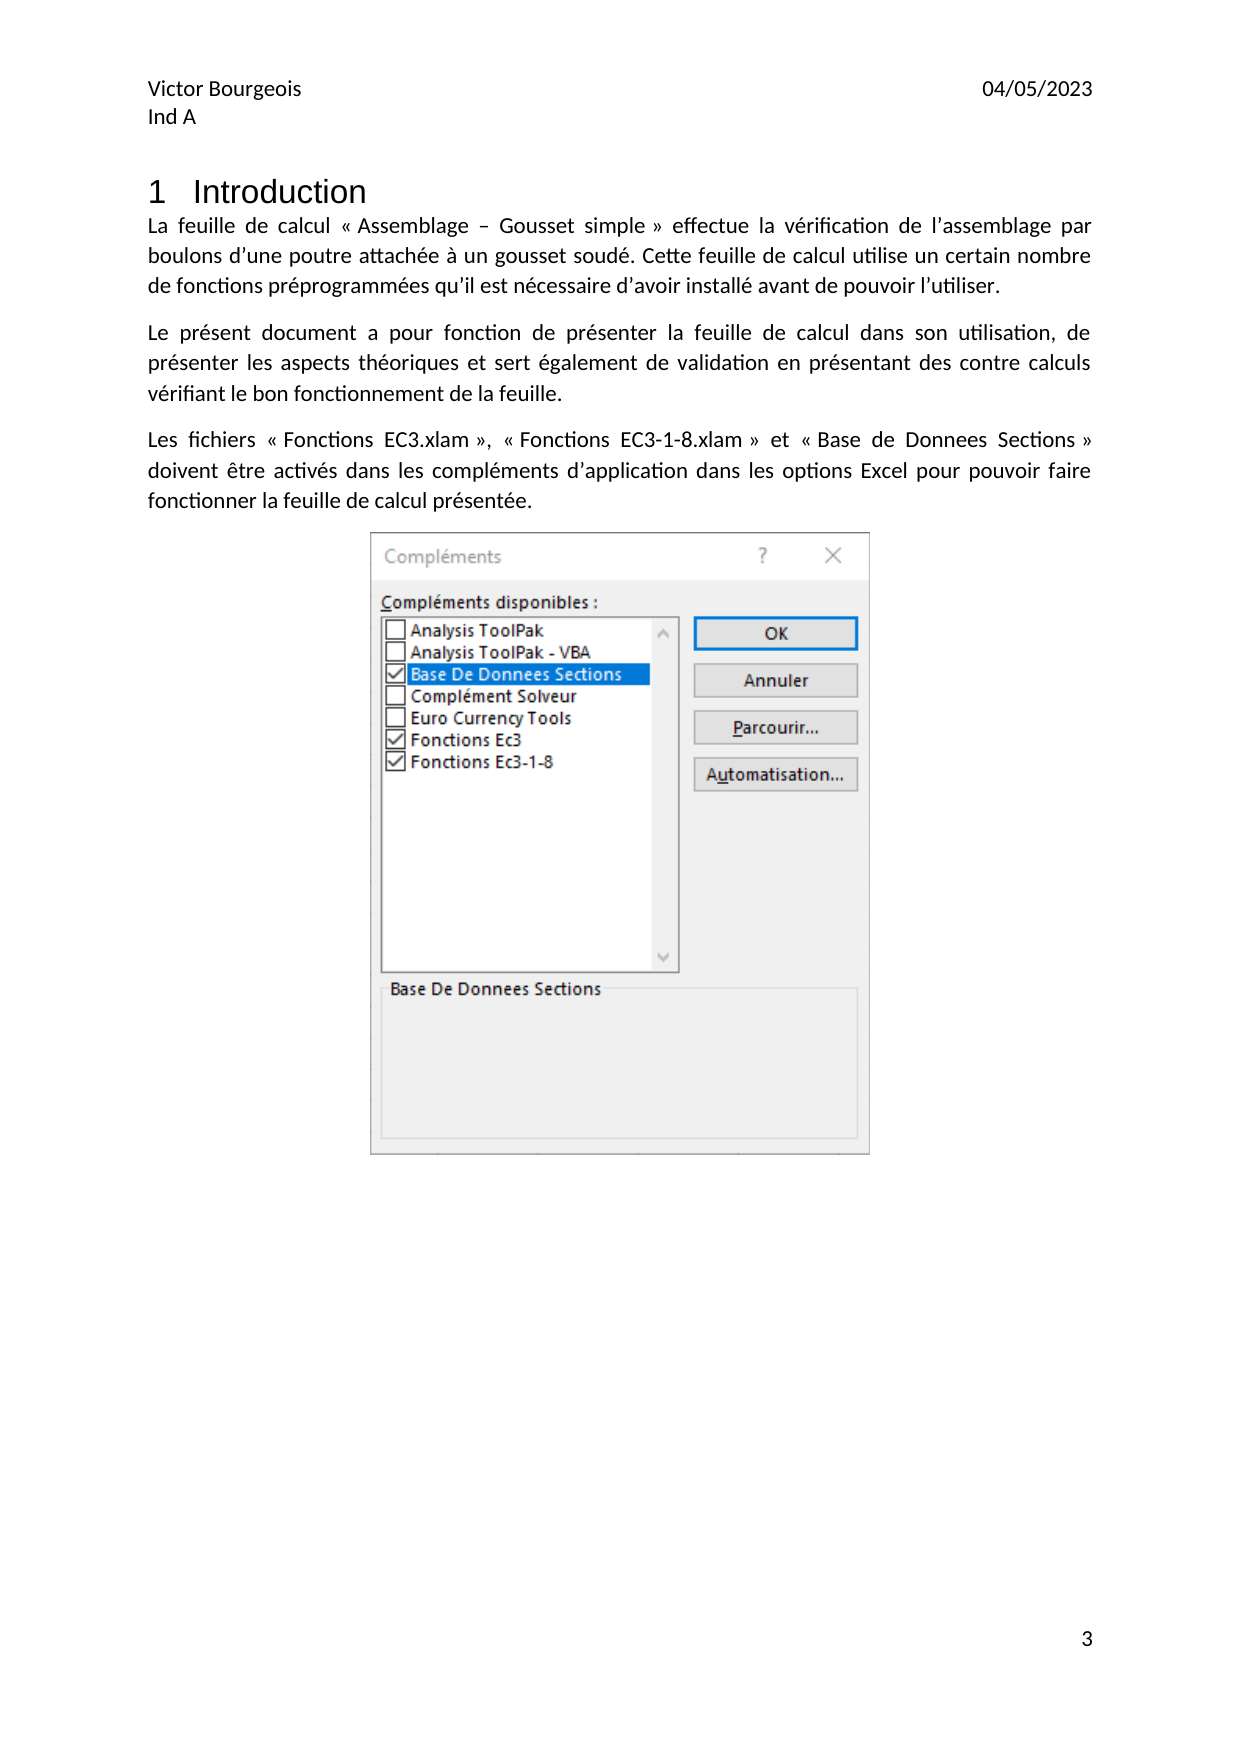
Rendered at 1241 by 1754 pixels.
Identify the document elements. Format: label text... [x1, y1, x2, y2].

text Le présent document a pour fonction de présenter la feuille de calcul dans son utilisation, de présenter les aspects théoriques et sert également de validation en présentant des contre calculs vérifiant le bon fonctionnement de la feuille. [148, 318, 1093, 407]
text La feuille de calcul « Assemblage – Gousset simple » effectue la vérification de l’assemblage par boulons d’une poutre attachée à un gousset soudé. Cette feuille de calcul utilise un certain nombre de fonctions préprogrammées qu’il est nécessaire d’avoir installé avant de pouvoir l’utiliser. [148, 211, 1093, 299]
text Les fichiers « Fonctions EC3.xlam », « Fonctions EC3-1-8.xlam » et « Base de Donnees Sections » doivent être activés dans les compléments d’application dans les options Excel pour pouvoir faire fonctionner la feuille de calcul présentée. [148, 426, 1093, 514]
picture [370, 532, 870, 1155]
subtitle Introduction [148, 173, 1093, 211]
